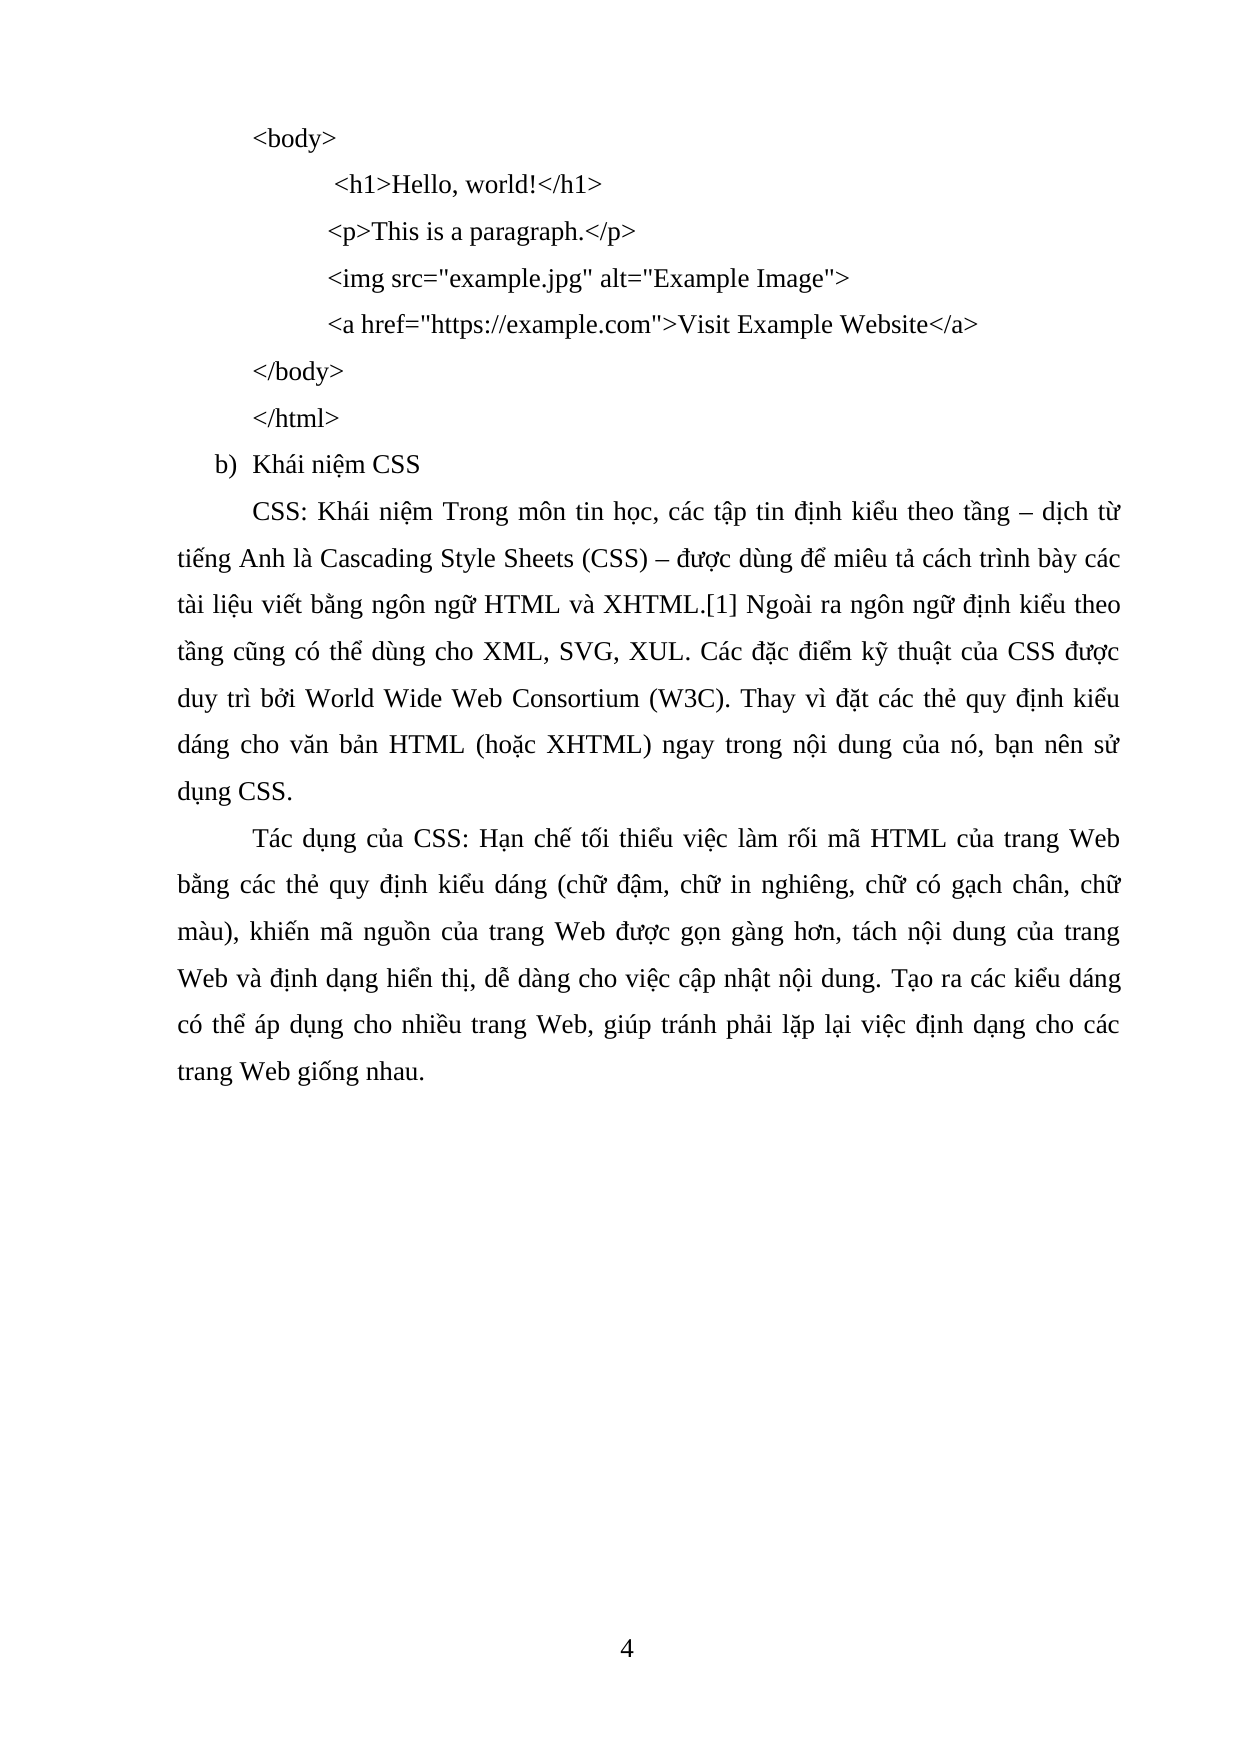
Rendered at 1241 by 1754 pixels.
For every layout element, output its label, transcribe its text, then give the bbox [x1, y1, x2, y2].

text </html> [177, 402, 1122, 433]
text <img src="example.jpg" alt="Example Image"> [177, 262, 1122, 293]
text <p>This is a paragraph.</p> [177, 215, 1122, 246]
text Tác dụng của CSS: Hạn chế tối thiểu việc làm rối mã HTML của trang Web bằng các thẻ quy định kiểu dáng (chữ đậm, chữ in nghiêng, chữ có gạch chân, chữ màu), khiến mã nguồn của trang Web được gọn gàng hơn, tách nội dung của trang Web và định dạng hiển thị, dễ dàng cho việc cập nhật nội dung. Tạo ra các kiểu dáng có thể áp dụng cho nhiều trang Web, giúp tránh phải lặp lại việc định dạng cho các trang Web giống nhau. [177, 822, 1122, 1086]
text </body> [177, 355, 1122, 386]
text <body> [177, 122, 1122, 153]
text <h1>Hello, world!</h1> [177, 168, 1122, 199]
text CSS: Khái niệm Trong môn tin học, các tập tin định kiểu theo tầng – dịch từ tiếng Anh là Cascading Style Sheets (CSS) – được dùng để miêu tả cách trình bày các tài liệu viết bằng ngôn ngữ HTML và XHTML.[1] Ngoài ra ngôn ngữ định kiểu theo tầng cũng có thể dùng cho XML, SVG, XUL. Các đặc điểm kỹ thuật của CSS được duy trì bởi World Wide Web Consortium (W3C). Thay vì đặt các thẻ quy định kiểu dáng cho văn bản HTML (hoặc XHTML) ngay trong nội dung của nó, bạn nên sử dụng CSS. [177, 495, 1122, 806]
text <a href="https://example.com">Visit Example Website</a> [177, 308, 1122, 339]
list Khái niệm CSS [214, 448, 1122, 479]
